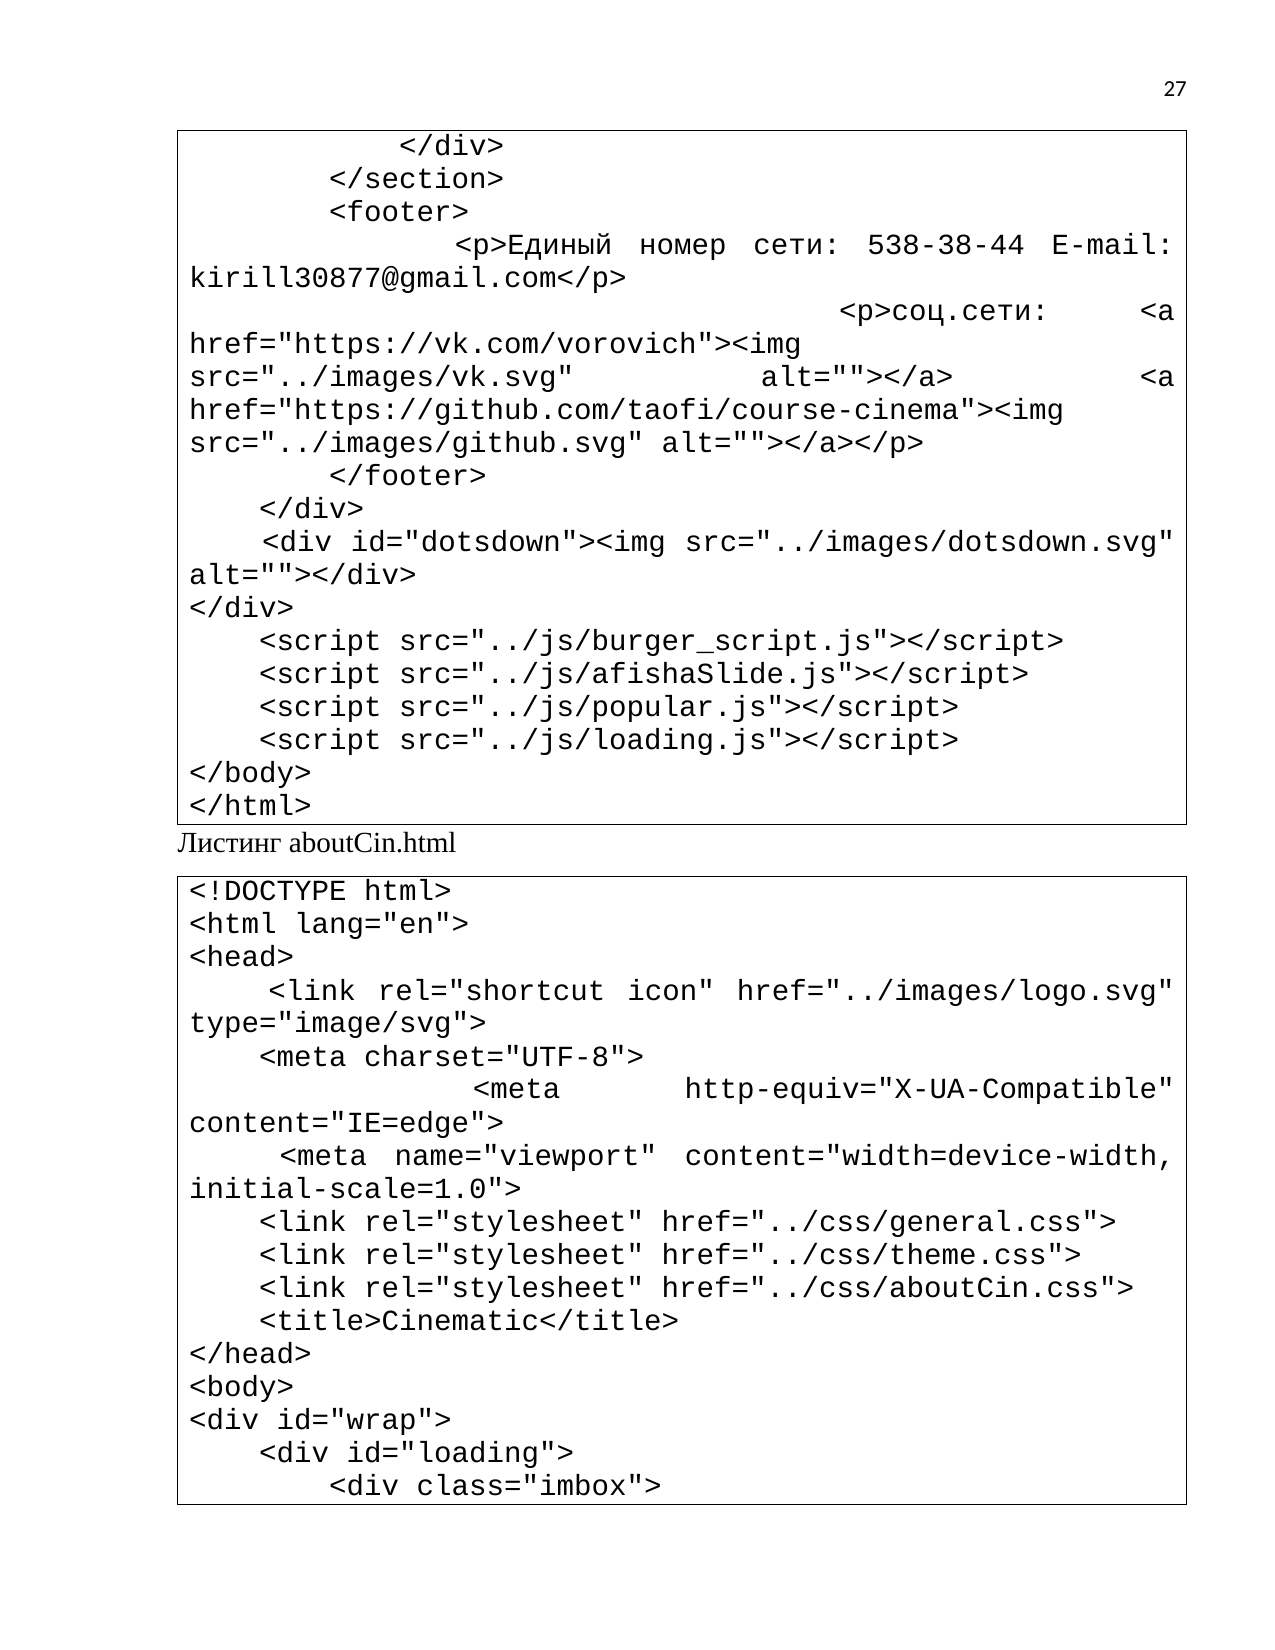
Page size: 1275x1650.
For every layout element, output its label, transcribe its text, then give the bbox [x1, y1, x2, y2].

text Листинг aboutCin.html [177, 825, 1186, 859]
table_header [178, 131, 1186, 824]
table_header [178, 877, 1186, 1504]
